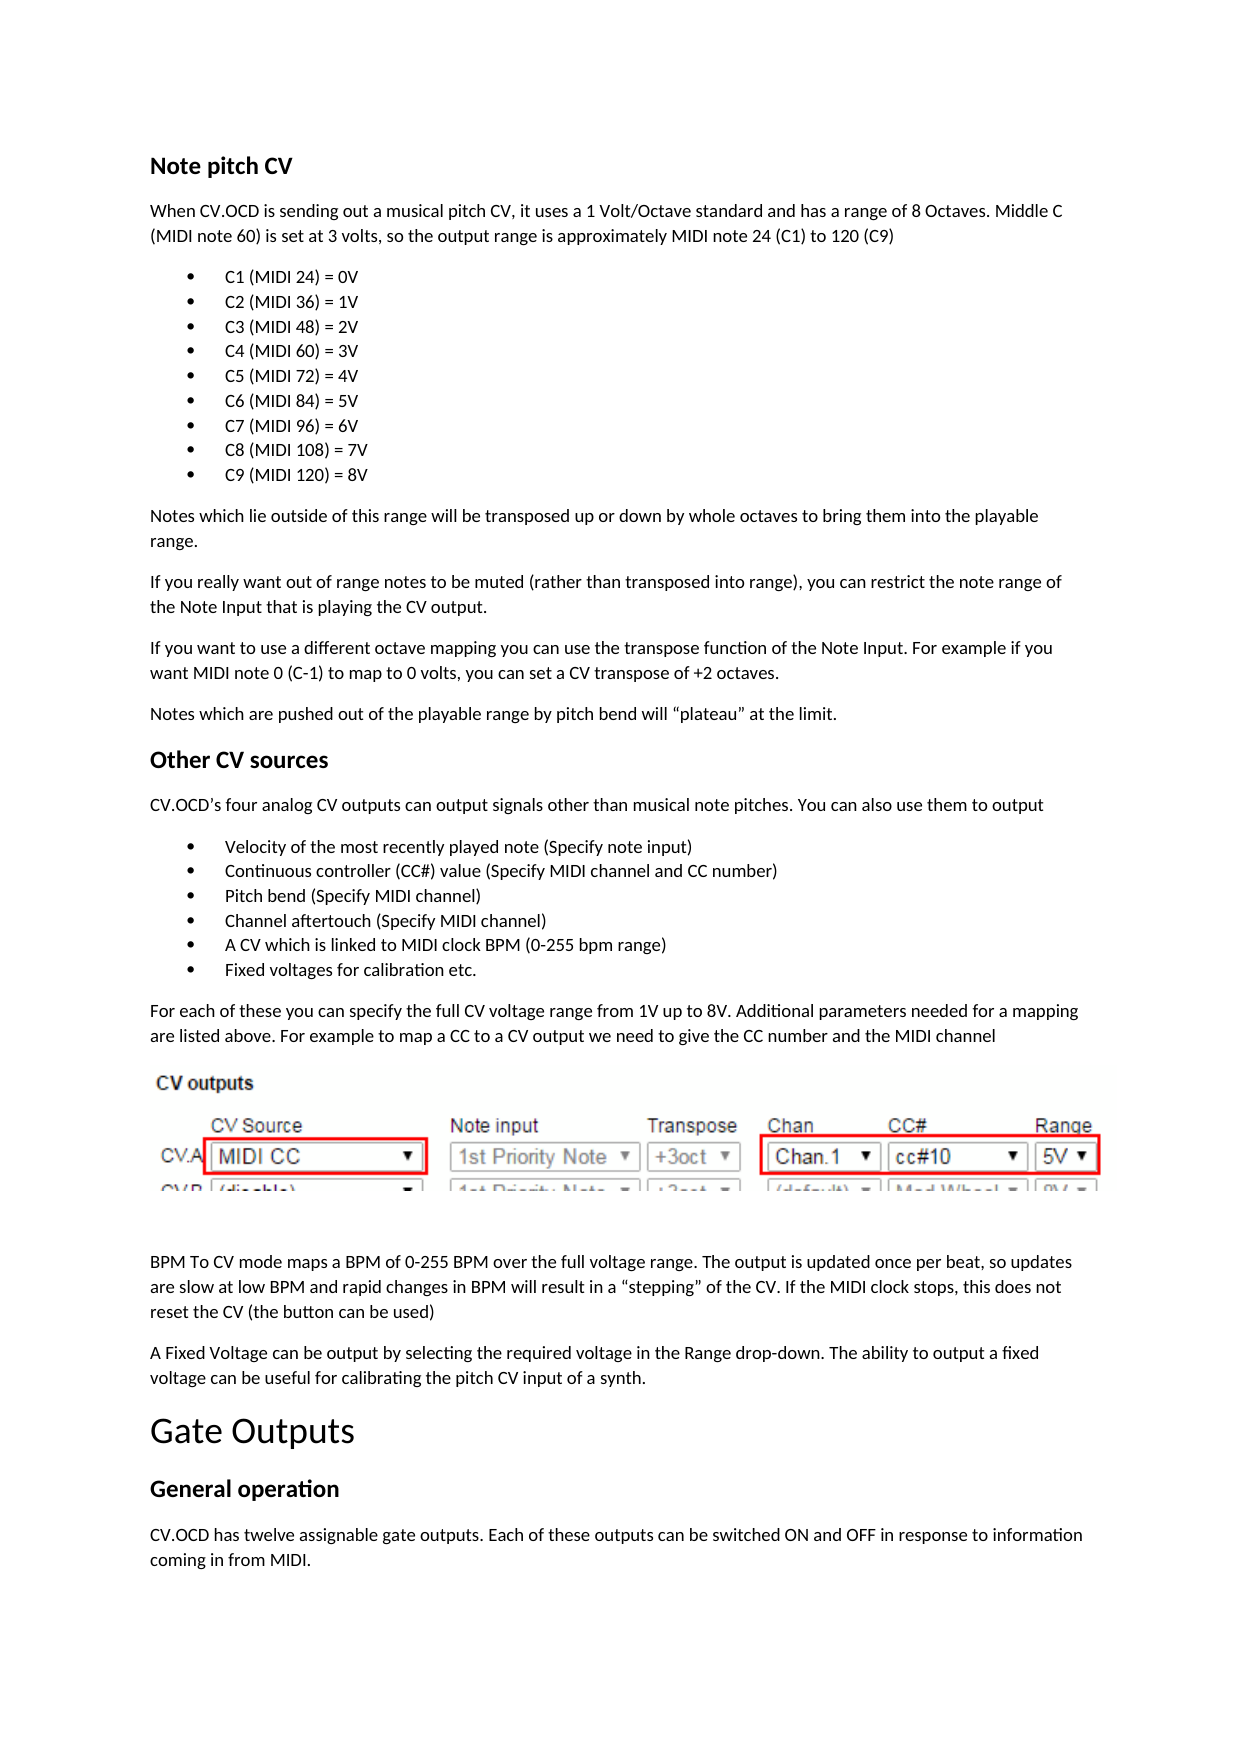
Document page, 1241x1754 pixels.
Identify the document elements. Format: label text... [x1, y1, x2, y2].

list C9 (MIDI 120) = 8V [187, 463, 1090, 486]
text A Fixed Voltage can be output by selecting the required voltage in the Range drop-down. The ability to output a fixed voltage can be useful for calibrating the pitch CV input of a synth. [150, 1341, 1090, 1389]
list C7 (MIDI 96) = 6V [187, 414, 1090, 437]
picture [150, 1065, 1118, 1191]
text CV.OCD has twelve assignable gate outputs. Each of these outputs can be switched ON and OFF in response to information coming in from MIDI. [150, 1523, 1090, 1571]
list C2 (MIDI 36) = 1V [187, 290, 1090, 313]
list Velocity of the most recently played note (Specify note input) [187, 835, 1090, 858]
list C3 (MIDI 48) = 2V [187, 315, 1090, 338]
text When CV.OCD is sending out a musical pitch CV, it uses a 1 Volt/Octave standard and has a range of 8 Octaves. Middle C (MIDI note 60) is set at 3 volts, so the output range is approximately MIDI note 24 (C1) to 120 (C9) [150, 199, 1090, 247]
text If you really want out of range notes to be muted (rather than transposed into range), you can restrict the note range of the Note Input that is playing the CV output. [150, 571, 1090, 618]
text Notes which lie outside of this range will be transposed up or down by whole octaves to bring them into the playable range. [150, 504, 1090, 552]
text Notes which are pushed out of the playable range by pitch bend will “plateau” at the limit. [150, 703, 1090, 726]
list C8 (MIDI 108) = 7V [187, 438, 1090, 461]
text BPM To CV mode maps a BPM of 0-255 BPM over the full voltage range. The output is updated once per beat, so updates are slow at low BPM and rapid changes in BPM will result in a “stepping” of the CV. If the MIDI clock stops, this does not reset the CV (the button can be used) [150, 1251, 1090, 1323]
list A CV which is linked to MIDI clock BPM (0-255 bpm range) [187, 934, 1090, 957]
text For each of these you can specify the full CV voltage range from 1V up to 8V. Additional parameters needed for a mapping are listed above. For example to map a CC to a CV output we need to give the CC number and the MIDI channel [150, 1000, 1090, 1047]
text Other CV sources [150, 744, 1090, 774]
text If you want to use a different octave mapping you can use the transpose function of the Note Input. For example if you want MIDI note 0 (C-1) to map to 0 volts, you can set a CV transpose of +2 octaves. [150, 637, 1090, 684]
list C5 (MIDI 72) = 4V [187, 364, 1090, 387]
list C1 (MIDI 24) = 0V [187, 266, 1090, 288]
text Note pitch CV [150, 150, 1090, 181]
list Fixed voltages for calibration etc. [187, 958, 1090, 981]
text General operation [150, 1474, 1090, 1504]
list C4 (MIDI 60) = 3V [187, 340, 1090, 363]
list Channel aftertouch (Specify MIDI channel) [187, 909, 1090, 932]
list Pitch bend (Specify MIDI channel) [187, 884, 1090, 907]
list C6 (MIDI 84) = 5V [187, 389, 1090, 412]
text Gate Outputs [150, 1407, 1090, 1453]
text CV.OCD’s four analog CV outputs can output signals other than musical note pitches. You can also use them to output [150, 793, 1090, 816]
list Continuous controller (CC#) value (Specify MIDI channel and CC number) [187, 859, 1090, 882]
